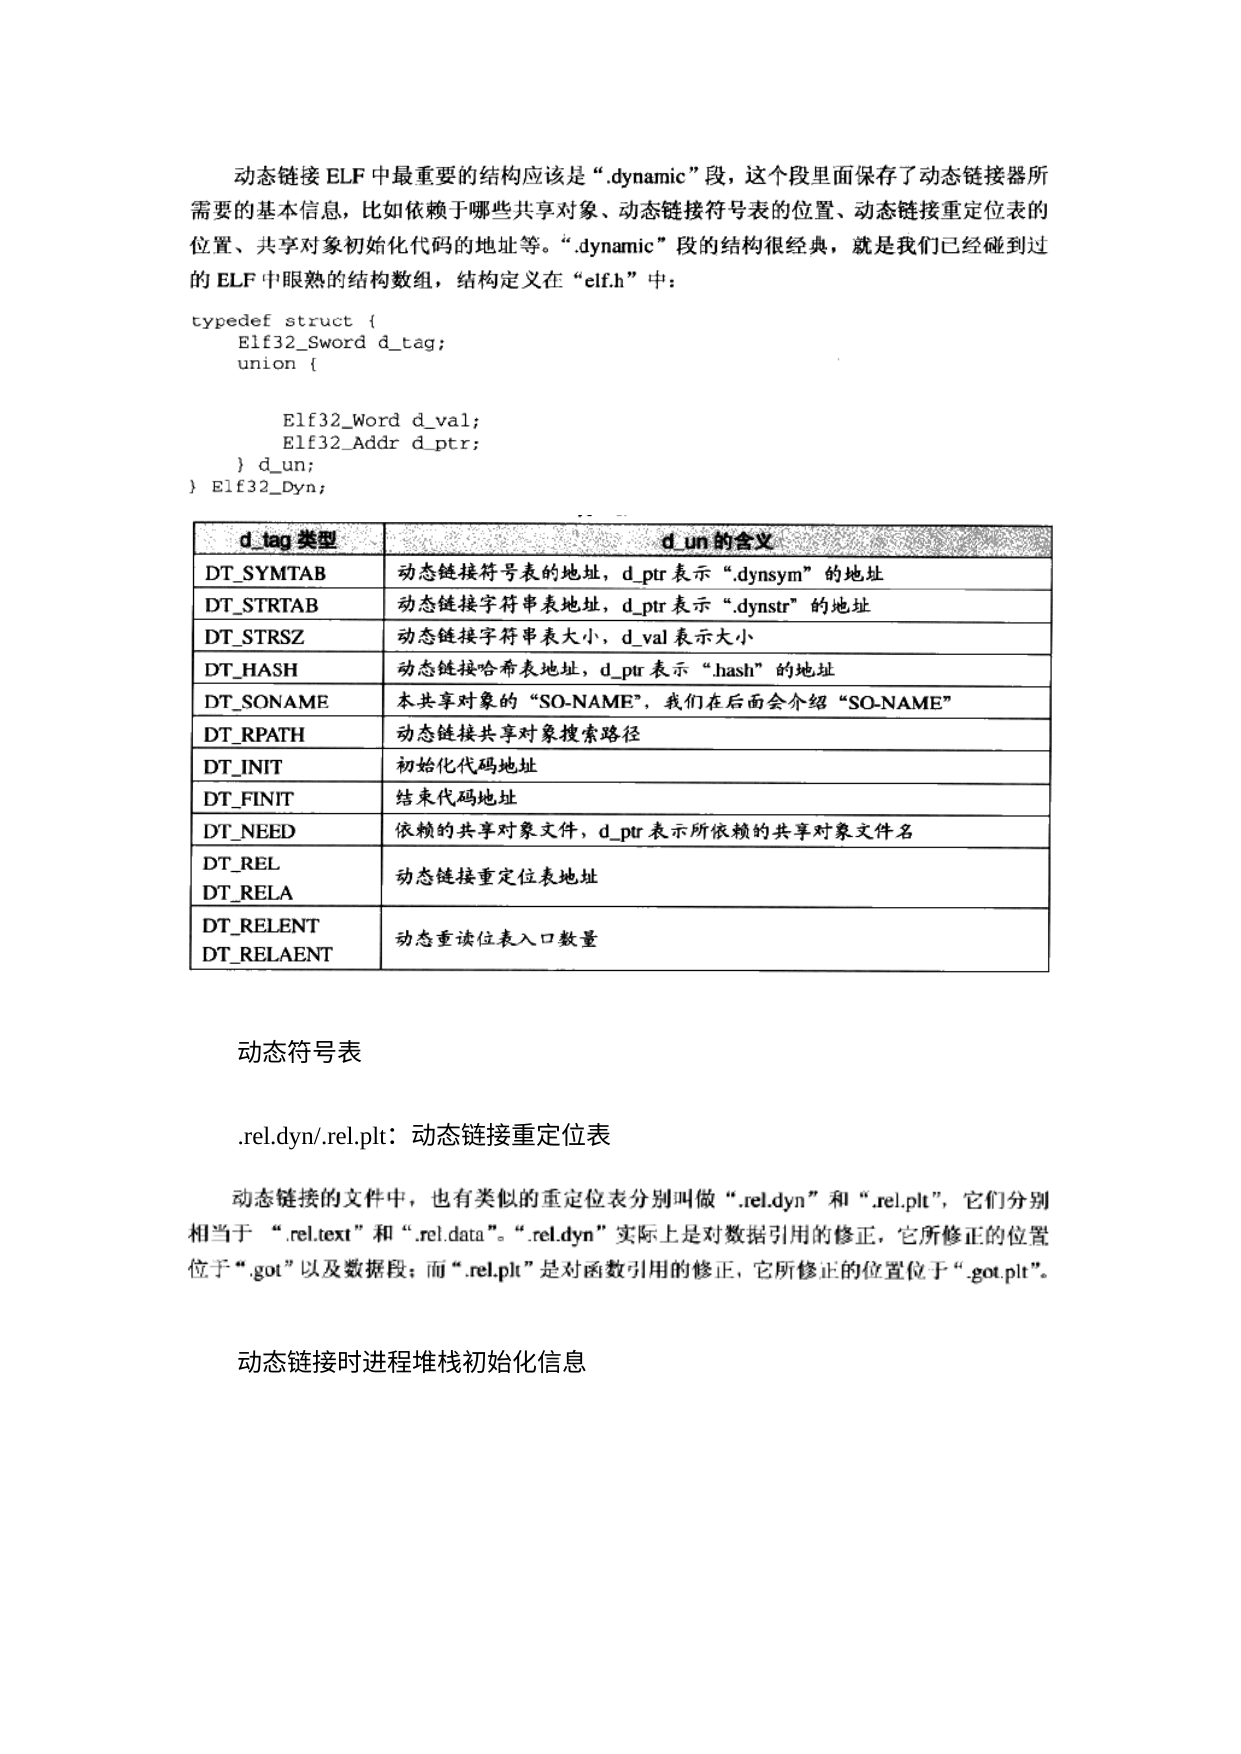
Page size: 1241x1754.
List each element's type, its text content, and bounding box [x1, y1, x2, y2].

text .rel.dyn/.rel.plt：动态链接重定位表 [187, 1101, 1053, 1166]
picture [187, 162, 1053, 375]
picture [187, 403, 1053, 496]
picture [187, 1183, 1053, 1286]
picture [187, 515, 1053, 976]
text 动态链接时进程堆栈初始化信息 [187, 1328, 1053, 1393]
text 动态符号表 [187, 1018, 1053, 1083]
